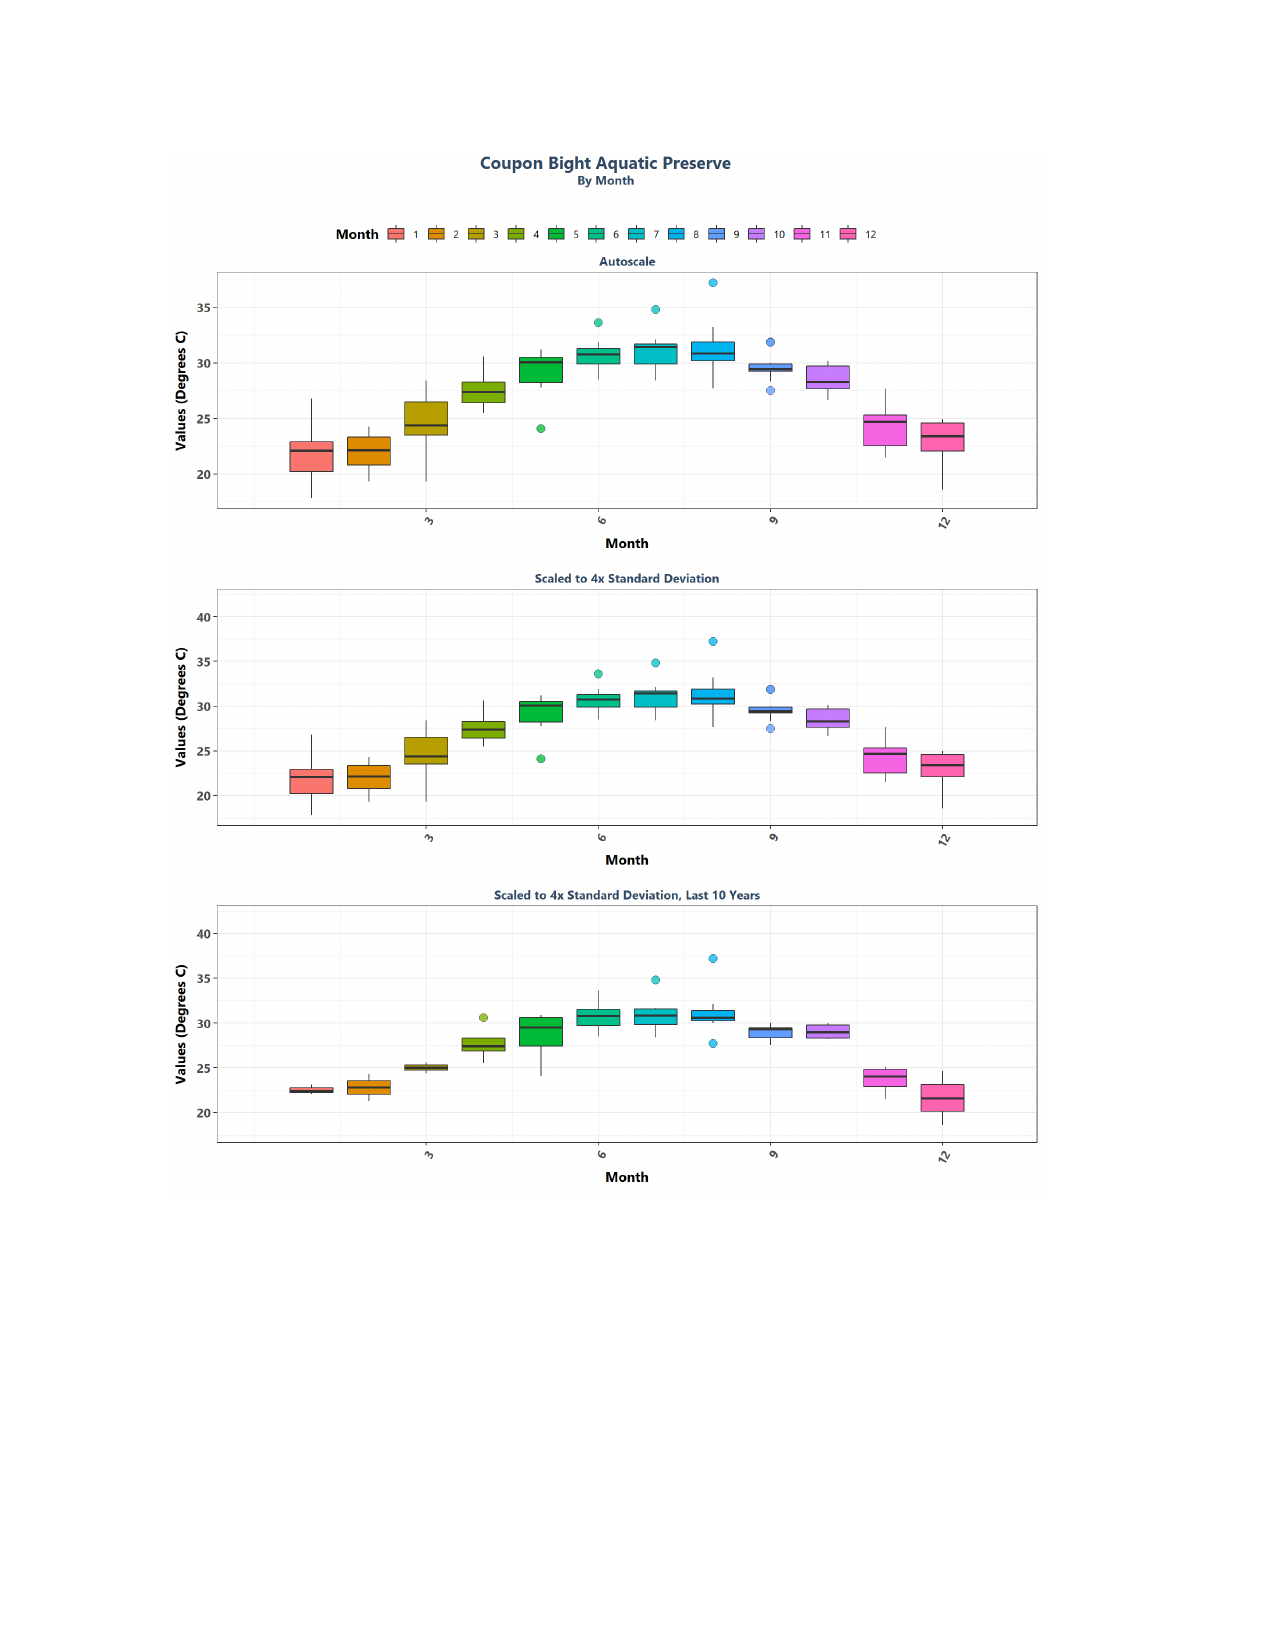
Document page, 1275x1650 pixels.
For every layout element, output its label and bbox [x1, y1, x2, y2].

picture [168, 150, 1044, 1200]
